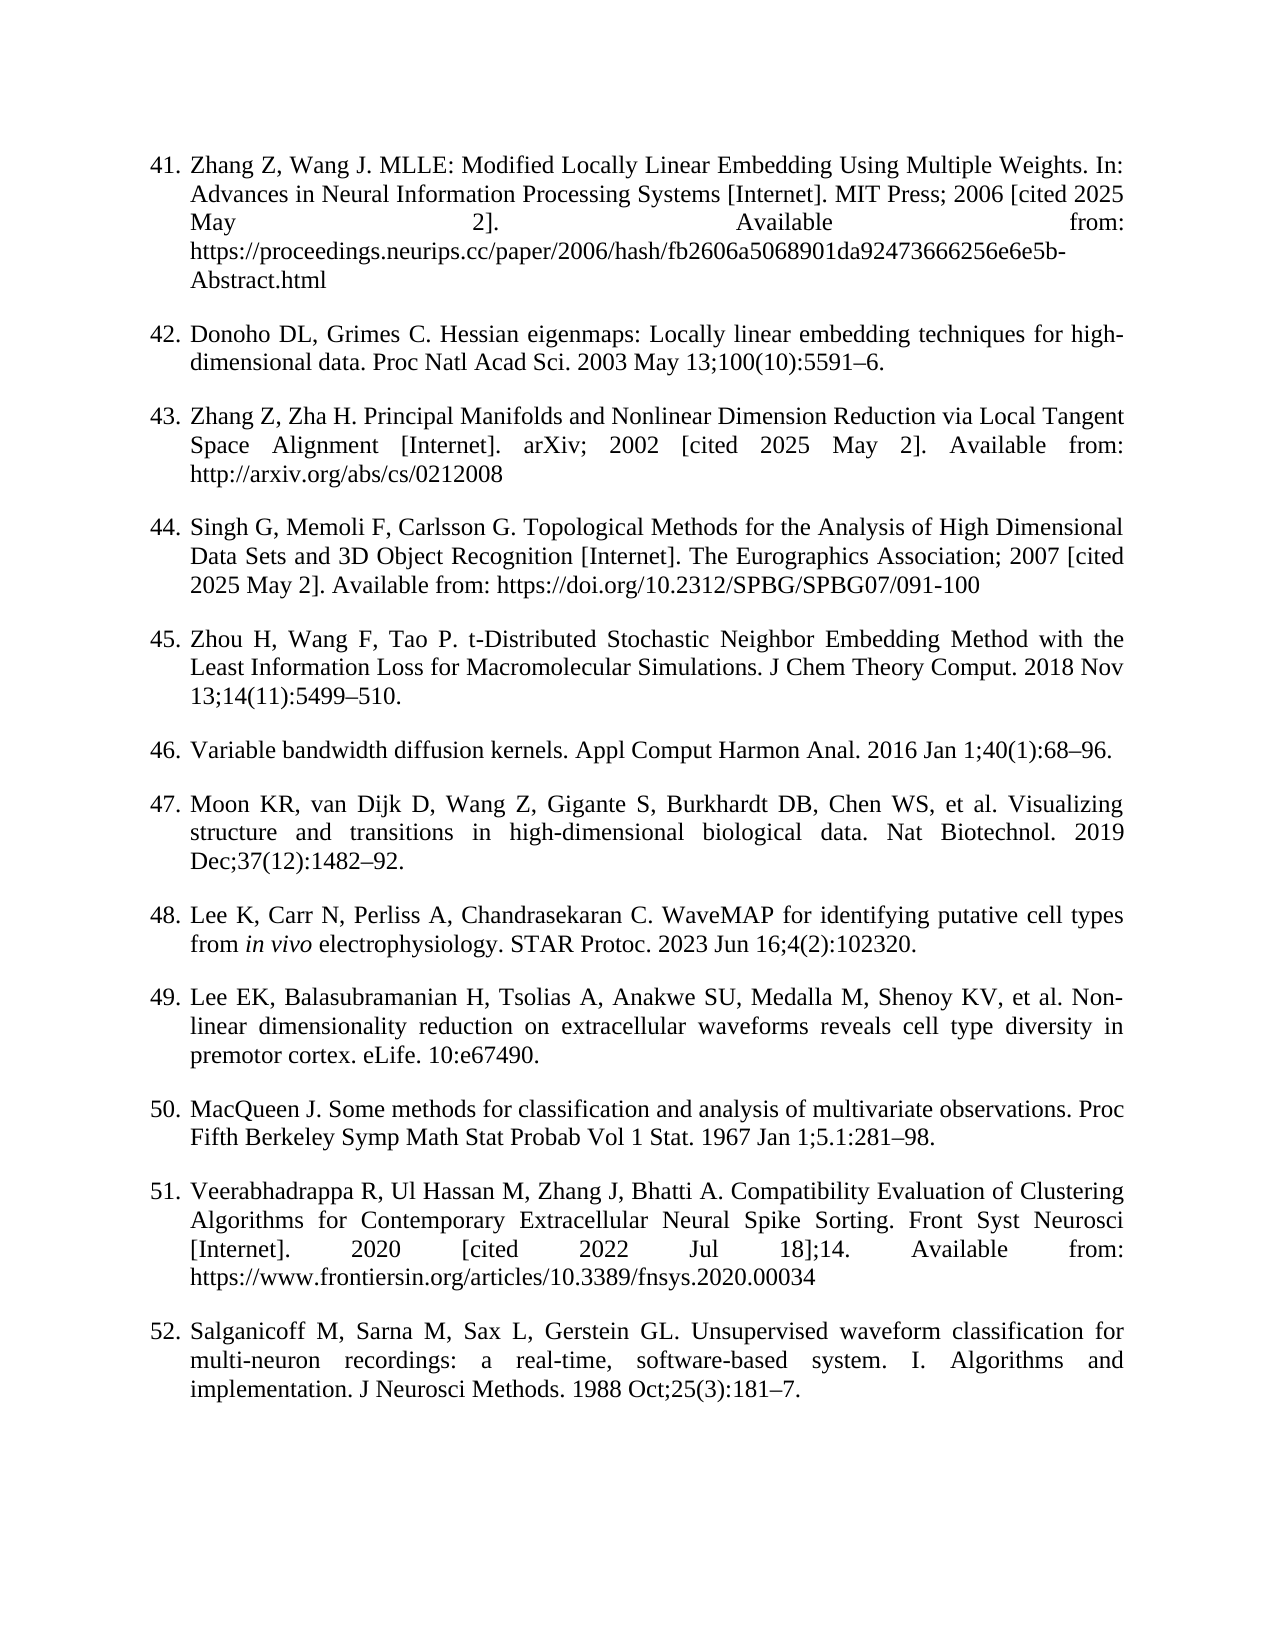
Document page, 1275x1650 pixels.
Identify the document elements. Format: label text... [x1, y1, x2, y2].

text 43. Zhang Z, Zha H. Principal Manifolds and Nonlinear Dimension Reduction via Local Tangent Space Alignment [Internet]. arXiv; 2002 [cited 2025 May 2]. Available from: http://arxiv.org/abs/cs/0212008 [150, 401, 1125, 487]
text 47. Moon KR, van Dijk D, Wang Z, Gigante S, Burkhardt DB, Chen WS, et al. Visualizing structure and transitions in high-dimensional biological data. Nat Biotechnol. 2019 Dec;37(12):1482–92. [150, 789, 1125, 875]
text 49. Lee EK, Balasubramanian H, Tsolias A, Anakwe SU, Medalla M, Shenoy KV, et al. Non-linear dimensionality reduction on extracellular waveforms reveals cell type diversity in premotor cortex. eLife. 10:e67490. [150, 982, 1125, 1069]
text 44. Singh G, Memoli F, Carlsson G. Topological Methods for the Analysis of High Dimensional Data Sets and 3D Object Recognition [Internet]. The Eurographics Association; 2007 [cited 2025 May 2]. Available from: https://doi.org/10.2312/SPBG/SPBG07/091-100 [150, 512, 1125, 599]
text 46. Variable bandwidth diffusion kernels. Appl Comput Harmon Anal. 2016 Jan 1;40(1):68–96. [150, 735, 1125, 764]
text 41. Zhang Z, Wang J. MLLE: Modified Locally Linear Embedding Using Multiple Weights. In: Advances in Neural Information Processing Systems [Internet]. MIT Press; 2006 [cited 2025 May 2]. Available from: https://proceedings.neurips.cc/paper/2006/hash/fb2606a5068901da92473666256e6e5b-Abstract.html [150, 150, 1125, 294]
text 52. Salganicoff M, Sarna M, Sax L, Gerstein GL. Unsupervised waveform classification for multi-neuron recordings: a real-time, software-based system. I. Algorithms and implementation. J Neurosci Methods. 1988 Oct;25(3):181–7. [150, 1316, 1125, 1402]
text 51. Veerabhadrappa R, Ul Hassan M, Zhang J, Bhatti A. Compatibility Evaluation of Clustering Algorithms for Contemporary Extracellular Neural Spike Sorting. Front Syst Neurosci [Internet]. 2020 [cited 2022 Jul 18];14. Available from: https://www.frontiersin.org/articles/10.3389/fnsys.2020.00034 [150, 1176, 1125, 1291]
text 45. Zhou H, Wang F, Tao P. t-Distributed Stochastic Neighbor Embedding Method with the Least Information Loss for Macromolecular Simulations. J Chem Theory Comput. 2018 Nov 13;14(11):5499–510. [150, 624, 1125, 710]
text 50. MacQueen J. Some methods for classification and analysis of multivariate observations. Proc Fifth Berkeley Symp Math Stat Probab Vol 1 Stat. 1967 Jan 1;5.1:281–98. [150, 1094, 1125, 1151]
text 48. Lee K, Carr N, Perliss A, Chandrasekaran C. WaveMAP for identifying putative cell types from in vivo electrophysiology. STAR Protoc. 2023 Jun 16;4(2):102320. [150, 900, 1125, 957]
text 42. Donoho DL, Grimes C. Hessian eigenmaps: Locally linear embedding techniques for high-dimensional data. Proc Natl Acad Sci. 2003 May 13;100(10):5591–6. [150, 319, 1125, 376]
